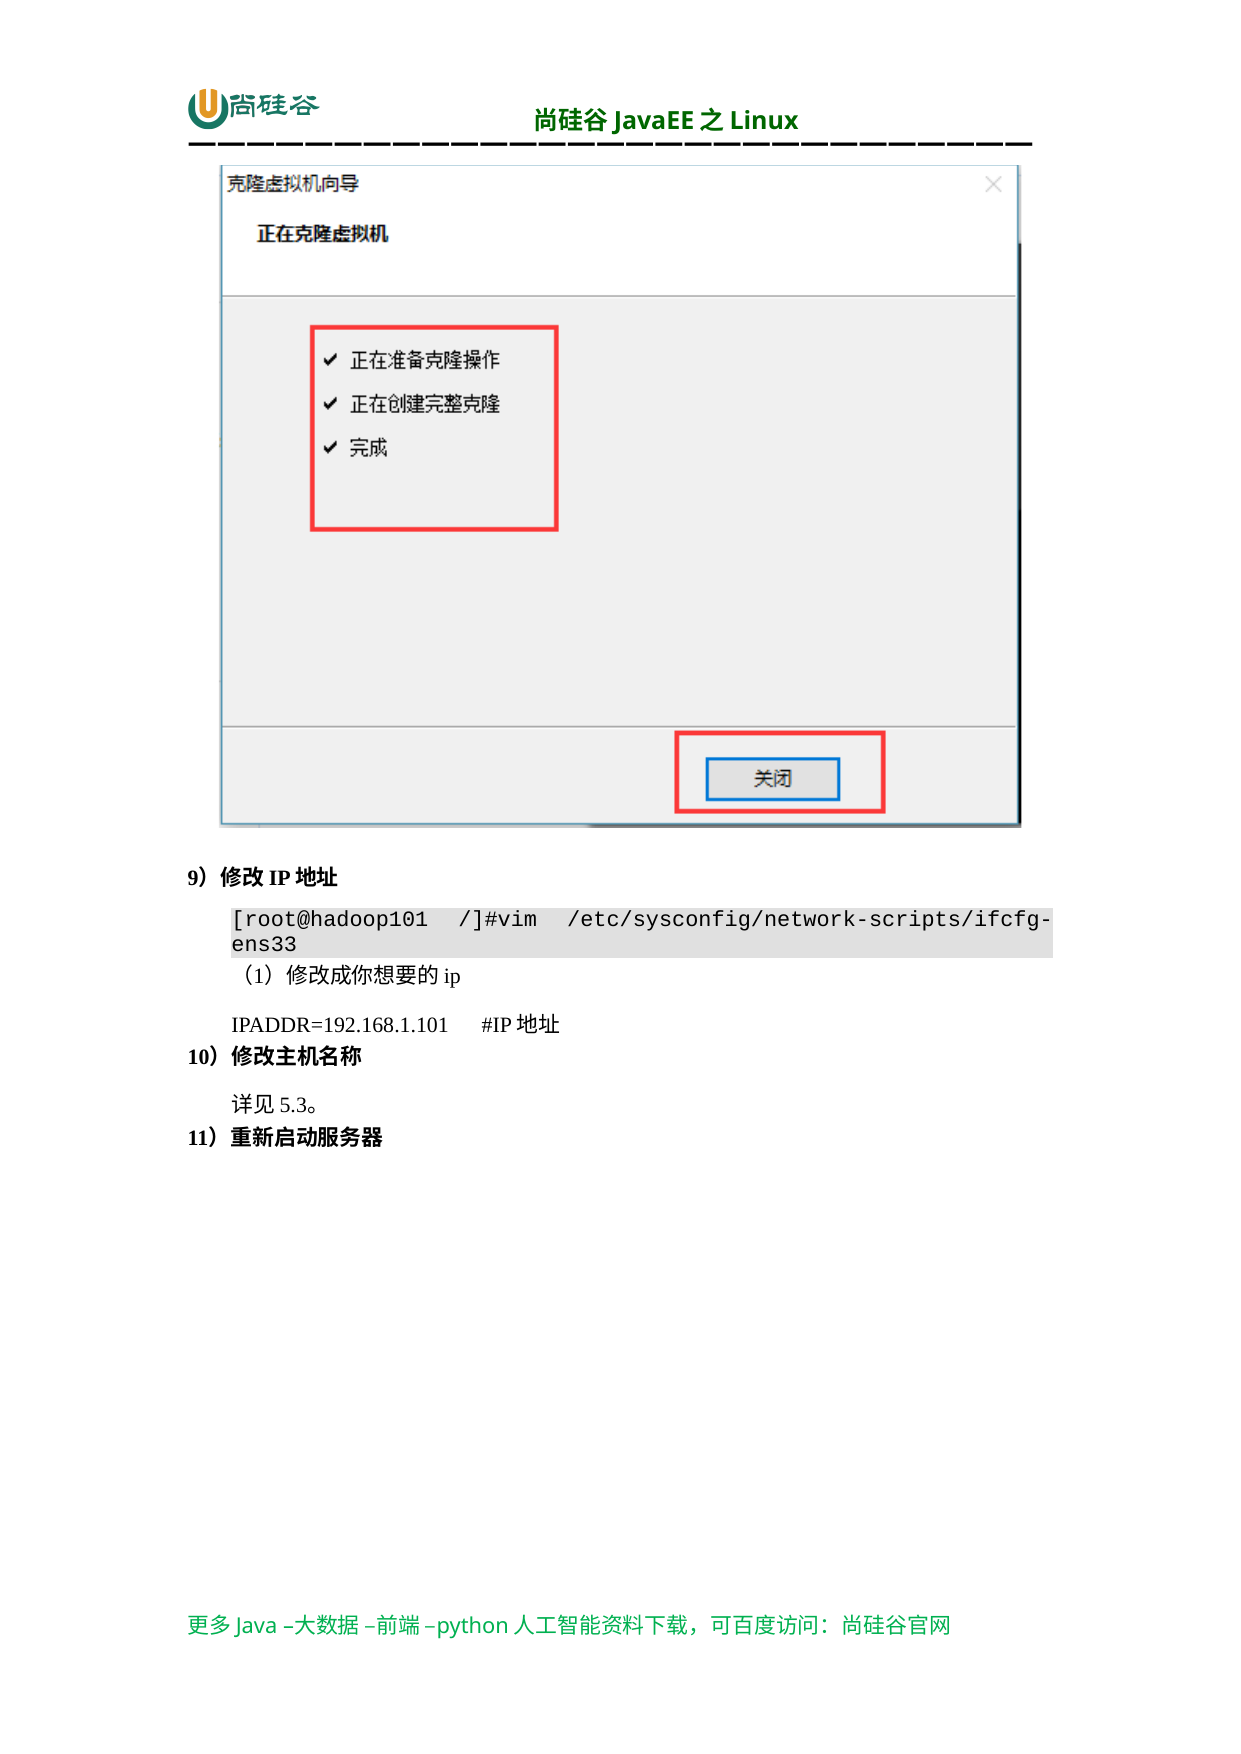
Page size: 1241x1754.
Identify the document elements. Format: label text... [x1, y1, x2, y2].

text （1）修改成你想要的ip [187, 958, 1053, 990]
picture [187, 88, 321, 130]
text 10）修改主机名称 [187, 1039, 1053, 1071]
text IPADDR=192.168.1.101 #IP地址 [187, 1006, 1053, 1039]
text 11）重新启动服务器 [187, 1119, 1053, 1152]
text 详见5.3。 [187, 1087, 1053, 1119]
picture [218, 165, 1022, 828]
text 9）修改IP地址 [187, 860, 1053, 892]
text [root@hadoop101 /]#vim /etc/sysconfig/network-scripts/ifcfg-ens33 [231, 908, 1053, 958]
